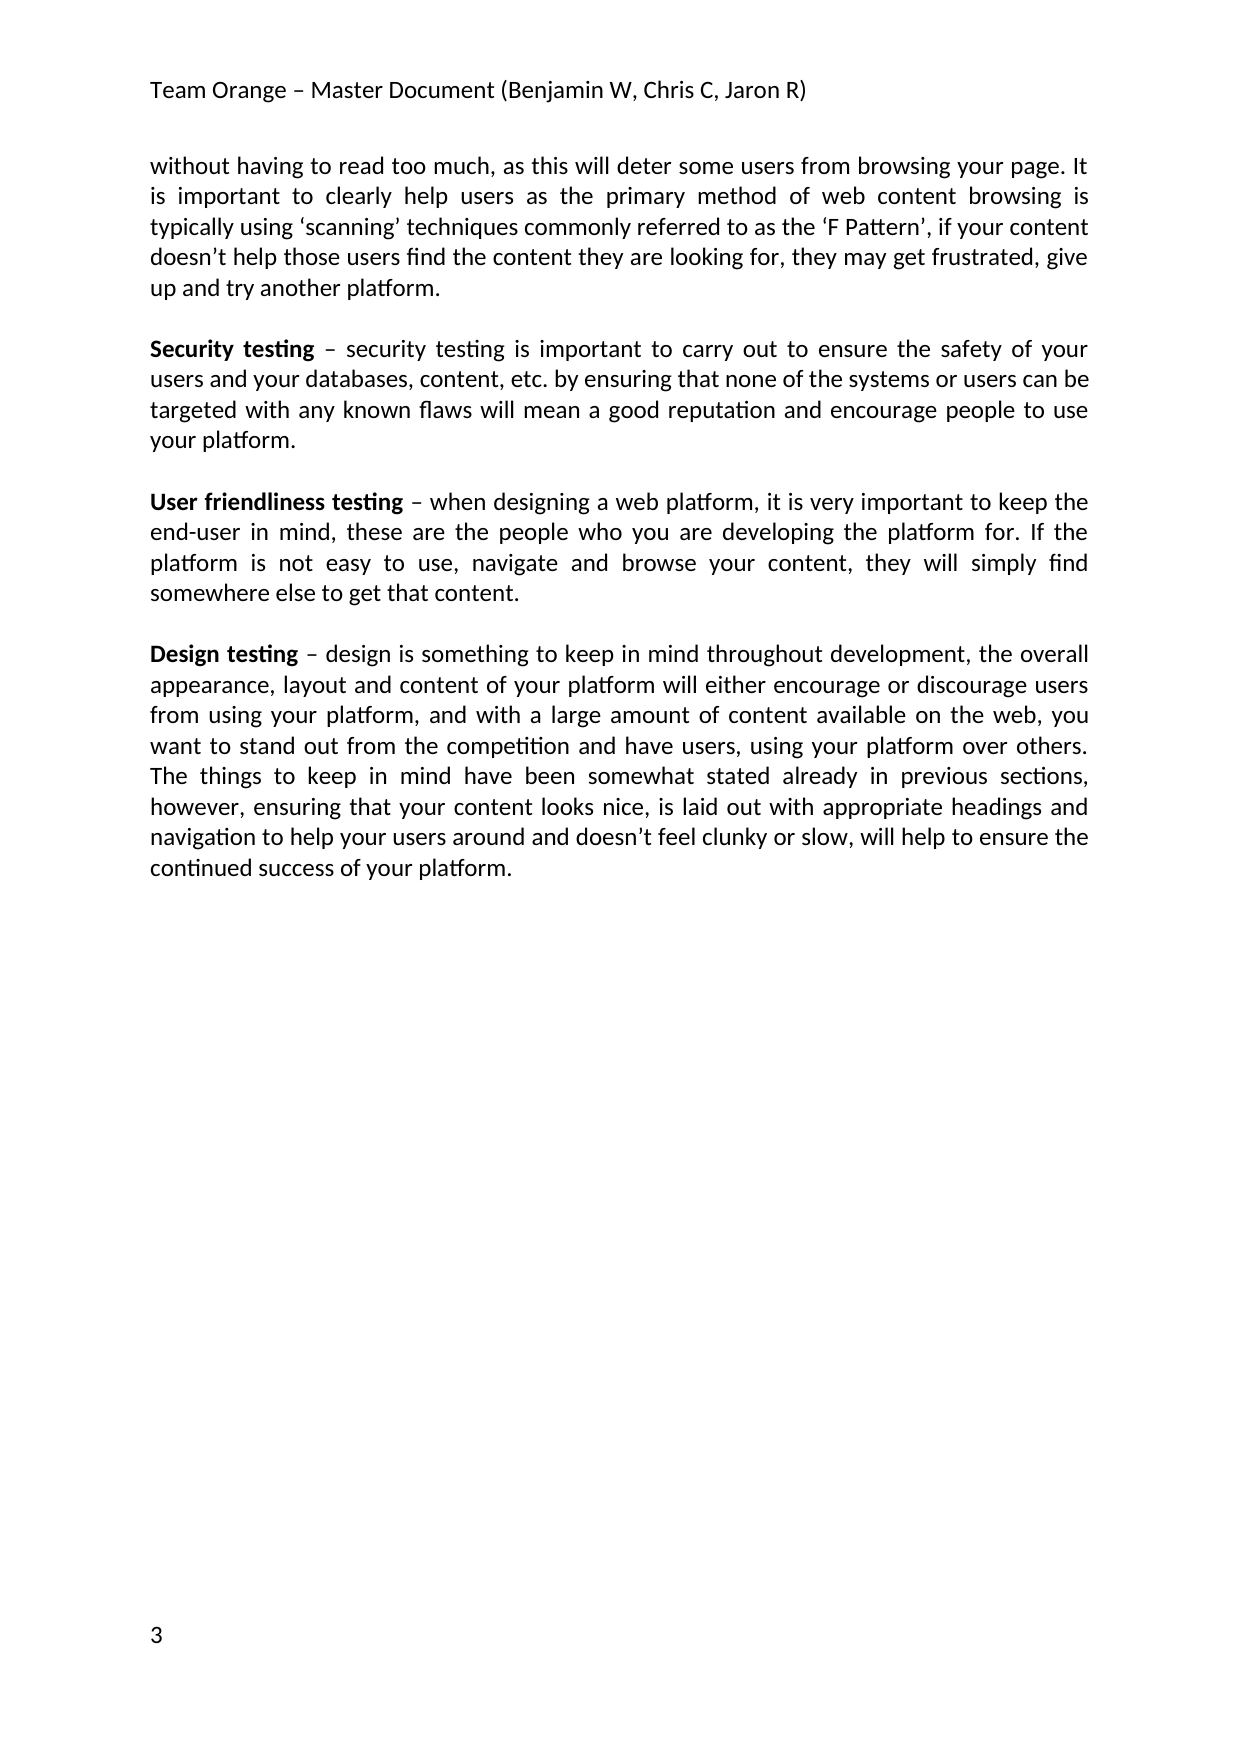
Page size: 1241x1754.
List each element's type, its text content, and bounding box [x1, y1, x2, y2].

text User friendliness testing – when designing a web platform, it is very important to keep the end-user in mind, these are the people who you are developing the platform for. If the platform is not easy to use, navigate and browse your content, they will simply find somewhere else to get that content. [150, 486, 1090, 608]
text Security testing – security testing is important to carry out to ensure the safety of your users and your databases, content, etc. by ensuring that none of the systems or users can be targeted with any known flaws will mean a good reputation and encourage people to use your platform. [150, 333, 1090, 455]
text Design testing – design is something to keep in mind throughout development, the overall appearance, layout and content of your platform will either encourage or discourage users from using your platform, and with a large amount of content available on the web, you want to stand out from the competition and have users, using your platform over others. The things to keep in mind have been somewhat stated already in previous sections, however, ensuring that your content looks nice, is laid out with appropriate headings and navigation to help your users around and doesn’t feel clunky or slow, will help to ensure the continued success of your platform. [150, 638, 1090, 882]
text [150, 150, 1090, 303]
